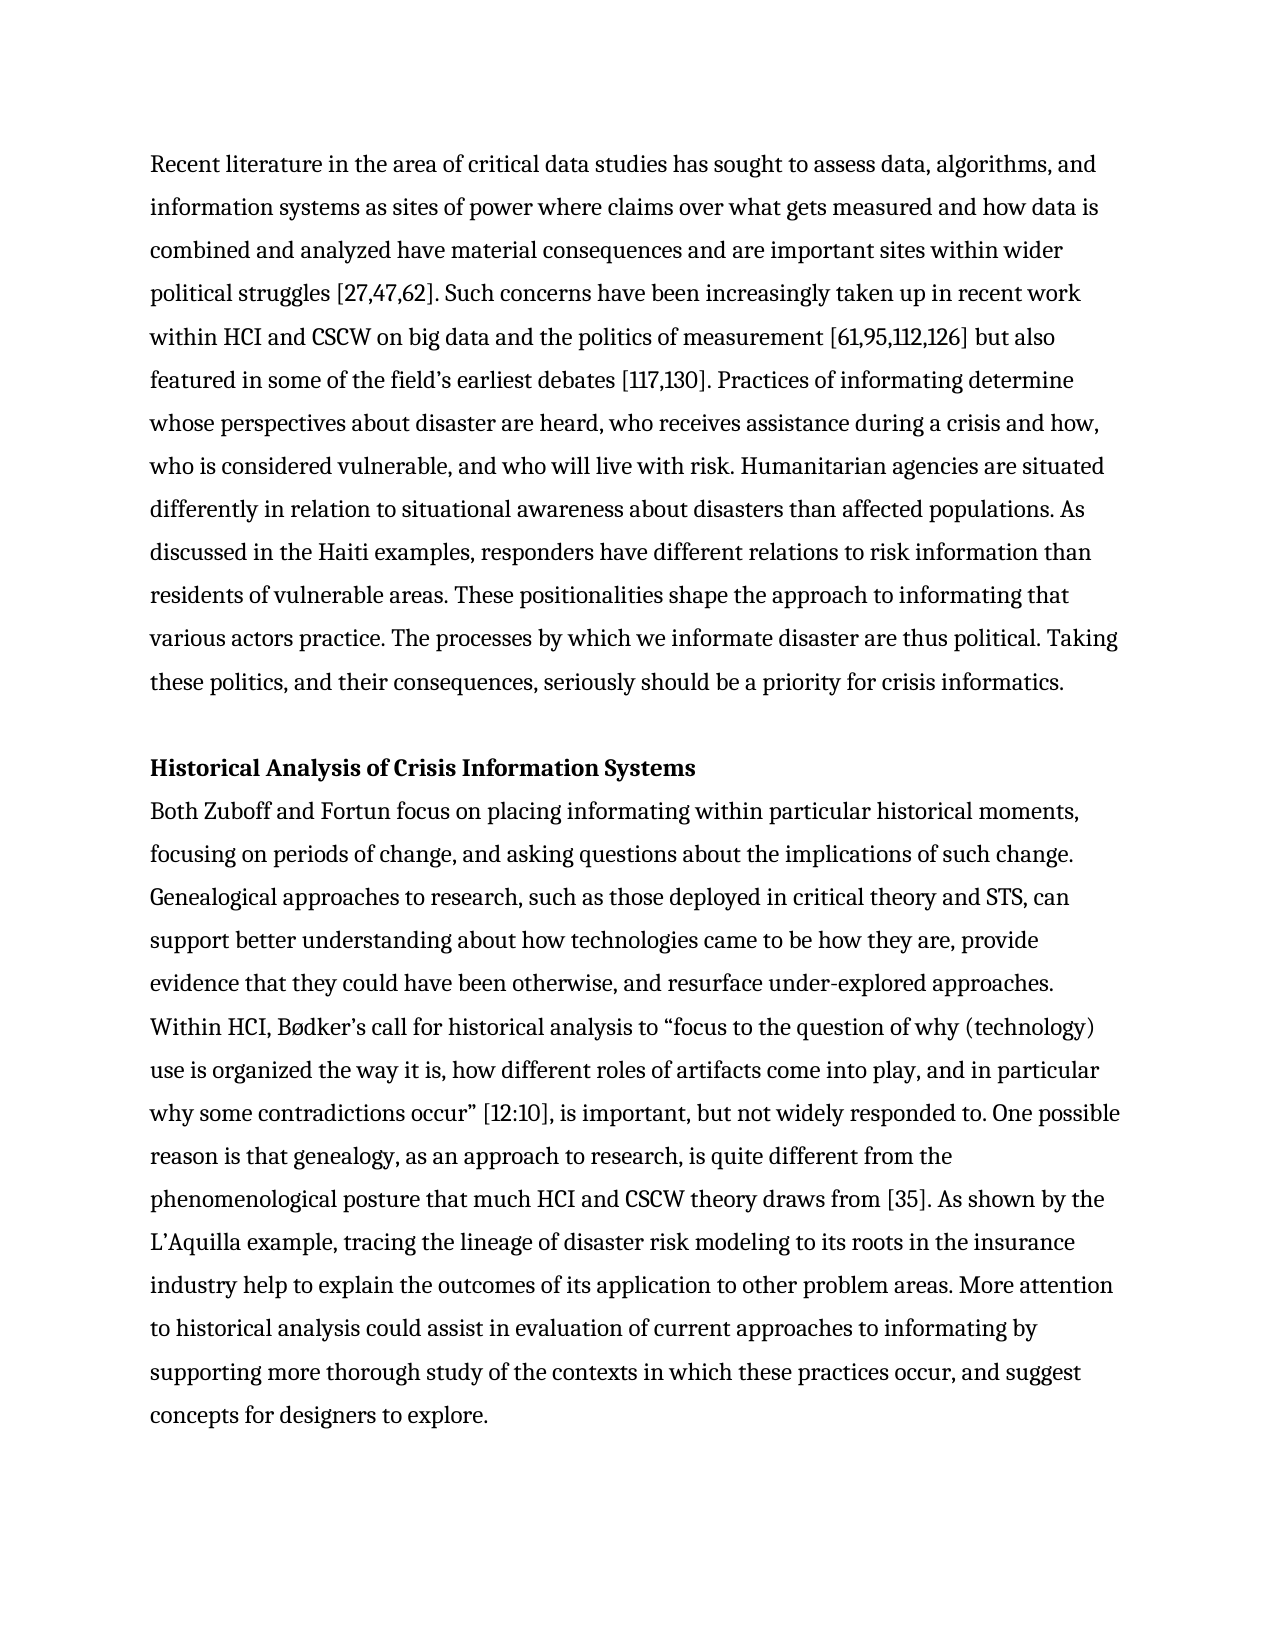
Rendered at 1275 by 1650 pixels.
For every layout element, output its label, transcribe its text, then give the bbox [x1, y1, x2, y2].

text Historical Analysis of Crisis Information Systems [150, 754, 1125, 782]
text Recent literature in the area of critical data studies has sought to assess data, algorithms, and information systems as sites of power where claims over what gets measured and how data is combined and analyzed have material consequences and are important sites within wider political struggles [27,47,62]. Such concerns have been increasingly taken up in recent work within HCI and CSCW on big data and the politics of measurement [61,95,112,126] but also featured in some of the field’s earliest debates [117,130]. Practices of informating determine whose perspectives about disaster are heard, who receives assistance during a crisis and how, who is considered vulnerable, and who will live with risk. Humanitarian agencies are situated differently in relation to situational awareness about disasters than affected populations. As discussed in the Haiti examples, responders have different relations to risk information than residents of vulnerable areas. These positionalities shape the approach to informating that various actors practice. The processes by which we informate disaster are thus political. Taking these politics, and their consequences, seriously should be a priority for crisis informatics. [150, 150, 1125, 696]
text Both Zuboff and Fortun focus on placing informating within particular historical moments, focusing on periods of change, and asking questions about the implications of such change. Genealogical approaches to research, such as those deployed in critical theory and STS, can support better understanding about how technologies came to be how they are, provide evidence that they could have been otherwise, and resurface under-explored approaches. Within HCI, Bødker’s call for historical analysis to “focus to the question of why (technology) use is organized the way it is, how different roles of artifacts come into play, and in particular why some contradictions occur” [12:10], is important, but not widely responded to. One possible reason is that genealogy, as an approach to research, is quite different from the phenomenological posture that much HCI and CSCW theory draws from [35]. As shown by the L’Aquilla example, tracing the lineage of disaster risk modeling to its roots in the insurance industry help to explain the outcomes of its application to other problem areas. More attention to historical analysis could assist in evaluation of current approaches to informating by supporting more thorough study of the contexts in which these practices occur, and suggest concepts for designers to explore. [150, 797, 1125, 1429]
